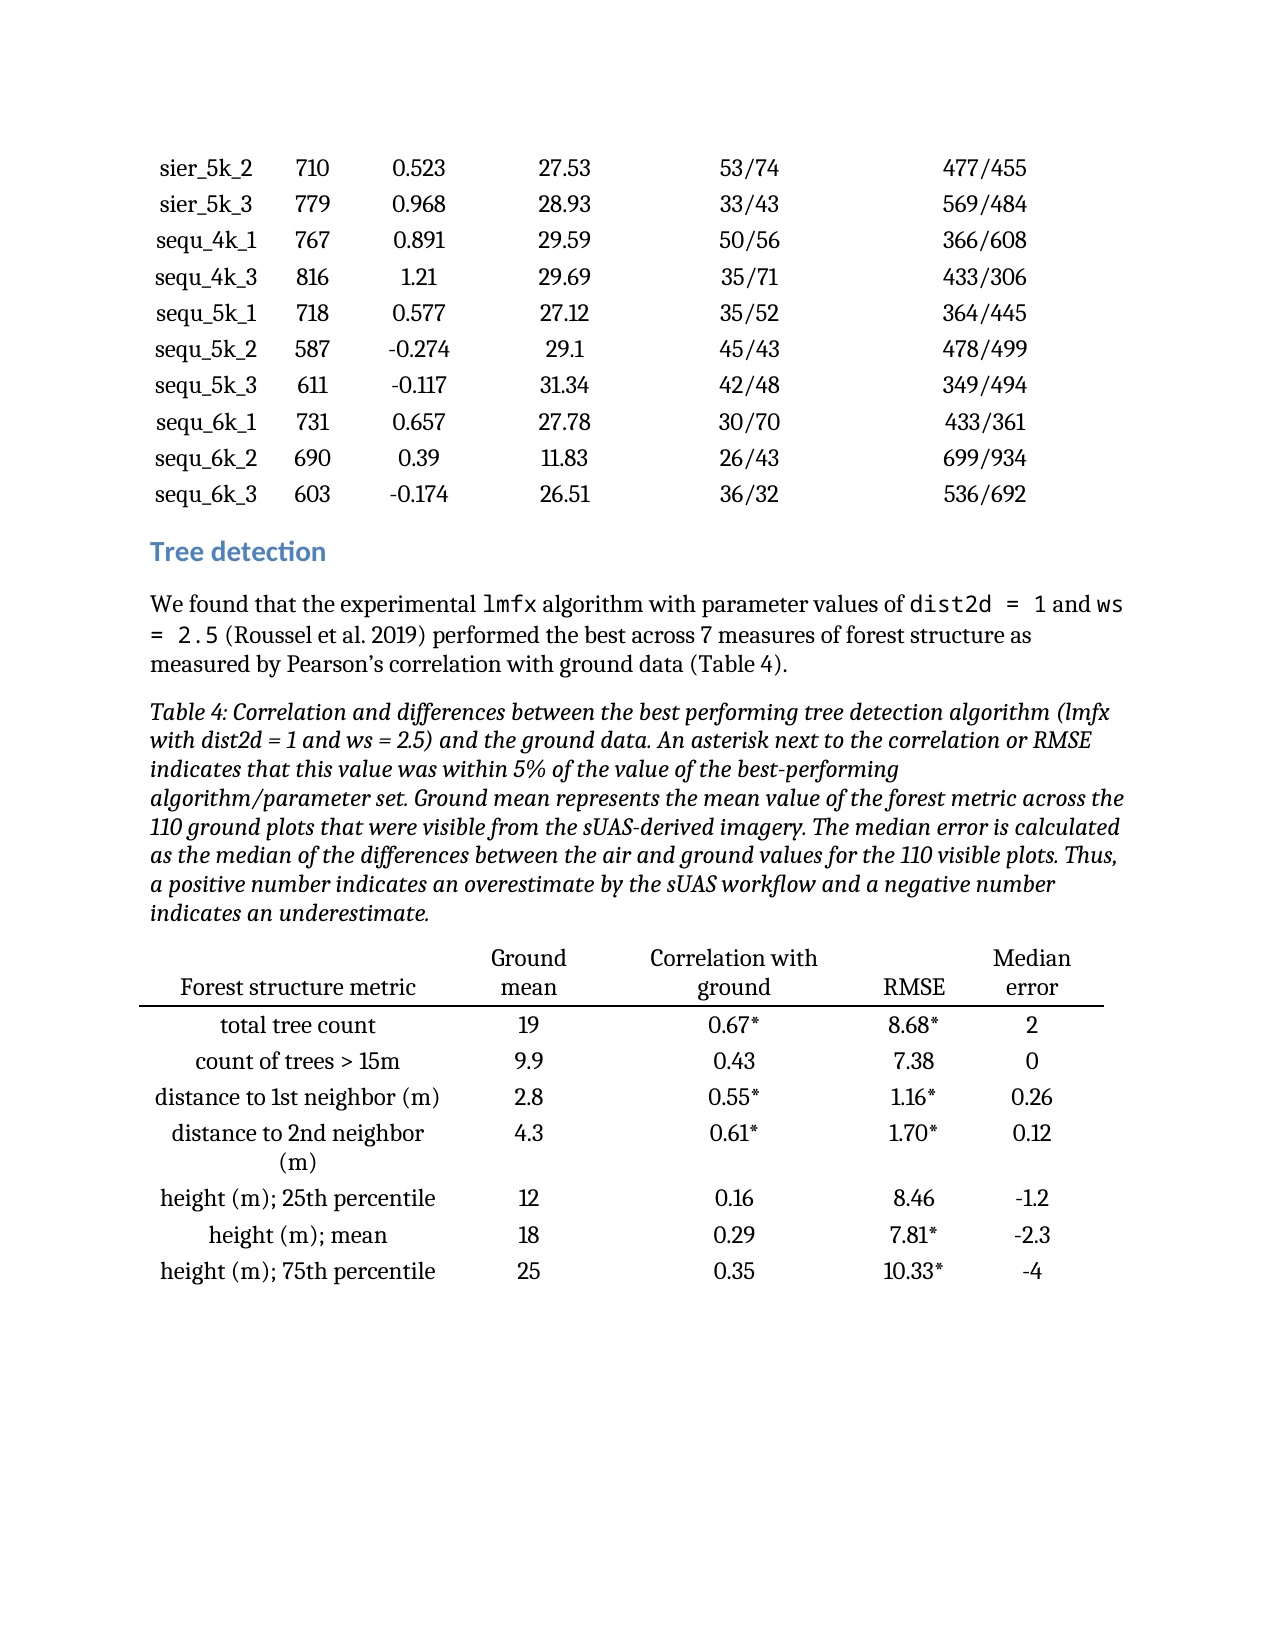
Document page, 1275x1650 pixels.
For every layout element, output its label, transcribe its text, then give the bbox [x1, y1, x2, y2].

table_cell 42/48 [643, 368, 856, 404]
table_cell -0.117 [352, 368, 486, 404]
table_header RMSE [868, 940, 960, 1005]
table_cell 587 [273, 331, 352, 367]
table_cell height (m); 25th percentile [139, 1181, 457, 1217]
table_cell 611 [273, 368, 352, 404]
table_cell 35/71 [643, 259, 856, 295]
subtitle Tree detection [150, 533, 1125, 569]
table_cell sequ_6k_2 [139, 440, 273, 476]
table_cell 27.78 [486, 404, 643, 440]
table_cell sequ_6k_3 [139, 476, 273, 512]
table_cell 718 [273, 295, 352, 331]
table_cell 710 [273, 150, 352, 186]
table_cell 433/306 [856, 259, 1114, 295]
table_header Correlation with ground [601, 940, 868, 1005]
table_cell sequ_4k_3 [139, 259, 273, 295]
table_cell sequ_6k_1 [139, 404, 273, 440]
table_cell 569/484 [856, 186, 1114, 222]
table_cell 8.46 [868, 1181, 960, 1217]
table_cell 433/361 [856, 404, 1114, 440]
text Table 4: Correlation and differences between the best performing tree detection algorithm (lmfx with dist2d = 1 and ws = 2.5) and the ground data. An asterisk next to the correlation or RMSE indicates that this value was within 5% of the value of the best-performing algorithm/parameter set. Ground mean represents the mean value of the forest metric across the 110 ground plots that were visible from the sUAS-derived imagery. The median error is calculated as the median of the differences between the air and ground values for the 110 visible plots. Thus, a positive number indicates an overestimate by the sUAS workflow and a negative number indicates an underestimate. [150, 698, 1125, 928]
table_cell 29.1 [486, 331, 643, 367]
table_cell sier_5k_3 [139, 186, 273, 222]
table_cell 1.70* [868, 1116, 960, 1181]
table_cell 28.93 [486, 186, 643, 222]
table_cell 53/74 [643, 150, 856, 186]
table_cell 816 [273, 259, 352, 295]
table_cell 45/43 [643, 331, 856, 367]
table_cell 8.68* [868, 1007, 960, 1043]
table_cell 25 [457, 1253, 601, 1289]
table_cell 50/56 [643, 223, 856, 259]
table_cell -2.3 [960, 1217, 1104, 1253]
table_cell sier_5k_2 [139, 150, 273, 186]
table_cell 29.59 [486, 223, 643, 259]
table_header Median error [960, 940, 1104, 1005]
table_cell sequ_5k_1 [139, 295, 273, 331]
table_cell 731 [273, 404, 352, 440]
table_cell 0.67* [601, 1007, 868, 1043]
table_cell 603 [273, 476, 352, 512]
table_cell 12 [457, 1181, 601, 1217]
table_cell -4 [960, 1253, 1104, 1289]
table_cell 10.33* [868, 1253, 960, 1289]
table_cell 0.891 [352, 223, 486, 259]
table_cell 0.43 [601, 1043, 868, 1079]
table_cell 19 [457, 1007, 601, 1043]
table_cell 33/43 [643, 186, 856, 222]
table_cell 0.35 [601, 1253, 868, 1289]
table_cell 477/455 [856, 150, 1114, 186]
table_cell 0.26 [960, 1079, 1104, 1116]
table_cell 0.968 [352, 186, 486, 222]
table_header Ground mean [457, 940, 601, 1005]
table_cell 779 [273, 186, 352, 222]
table_cell 31.34 [486, 368, 643, 404]
table_cell 26.51 [486, 476, 643, 512]
table_header Forest structure metric [139, 940, 457, 1005]
table_cell 478/499 [856, 331, 1114, 367]
table_cell 26/43 [643, 440, 856, 476]
table_cell 364/445 [856, 295, 1114, 331]
table_cell 11.83 [486, 440, 643, 476]
table_cell total tree count [139, 1007, 457, 1043]
table_cell distance to 1st neighbor (m) [139, 1079, 457, 1116]
table_cell 0.61* [601, 1116, 868, 1181]
table_cell 1.16* [868, 1079, 960, 1116]
table_cell 0 [960, 1043, 1104, 1079]
table_cell 7.38 [868, 1043, 960, 1079]
table_cell 0.55* [601, 1079, 868, 1116]
table_cell height (m); mean [139, 1217, 457, 1253]
table_cell 0.657 [352, 404, 486, 440]
table_cell 1.21 [352, 259, 486, 295]
table_cell -0.174 [352, 476, 486, 512]
table_cell 30/70 [643, 404, 856, 440]
table_cell 767 [273, 223, 352, 259]
table_cell 0.12 [960, 1116, 1104, 1181]
table_cell 35/52 [643, 295, 856, 331]
table_cell -1.2 [960, 1181, 1104, 1217]
table_cell 27.53 [486, 150, 643, 186]
table_cell sequ_5k_2 [139, 331, 273, 367]
table_cell 0.523 [352, 150, 486, 186]
table_cell distance to 2nd neighbor (m) [139, 1116, 457, 1181]
table_cell 0.16 [601, 1181, 868, 1217]
table_cell -0.274 [352, 331, 486, 367]
table_cell 2.8 [457, 1079, 601, 1116]
table_cell 366/608 [856, 223, 1114, 259]
table_cell 2 [960, 1007, 1104, 1043]
table_cell 0.29 [601, 1217, 868, 1253]
table_cell 18 [457, 1217, 601, 1253]
table_cell 27.12 [486, 295, 643, 331]
table_cell height (m); 75th percentile [139, 1253, 457, 1289]
table_cell sequ_4k_1 [139, 223, 273, 259]
table_cell 4.3 [457, 1116, 601, 1181]
table_cell 29.69 [486, 259, 643, 295]
table_cell 36/32 [643, 476, 856, 512]
table_cell 536/692 [856, 476, 1114, 512]
table_cell 0.577 [352, 295, 486, 331]
table_cell count of trees > 15m [139, 1043, 457, 1079]
text We found that the experimental lmfx algorithm with parameter values of dist2d = 1 and ws = 2.5 (Roussel et al. 2019) performed the best across 7 measures of forest structure as measured by Pearson’s correlation with ground data (Table 4). [150, 588, 1125, 679]
table_cell 0.39 [352, 440, 486, 476]
table_cell 349/494 [856, 368, 1114, 404]
table_cell 690 [273, 440, 352, 476]
table_cell sequ_5k_3 [139, 368, 273, 404]
table_cell 9.9 [457, 1043, 601, 1079]
table_cell 699/934 [856, 440, 1114, 476]
table_cell 7.81* [868, 1217, 960, 1253]
